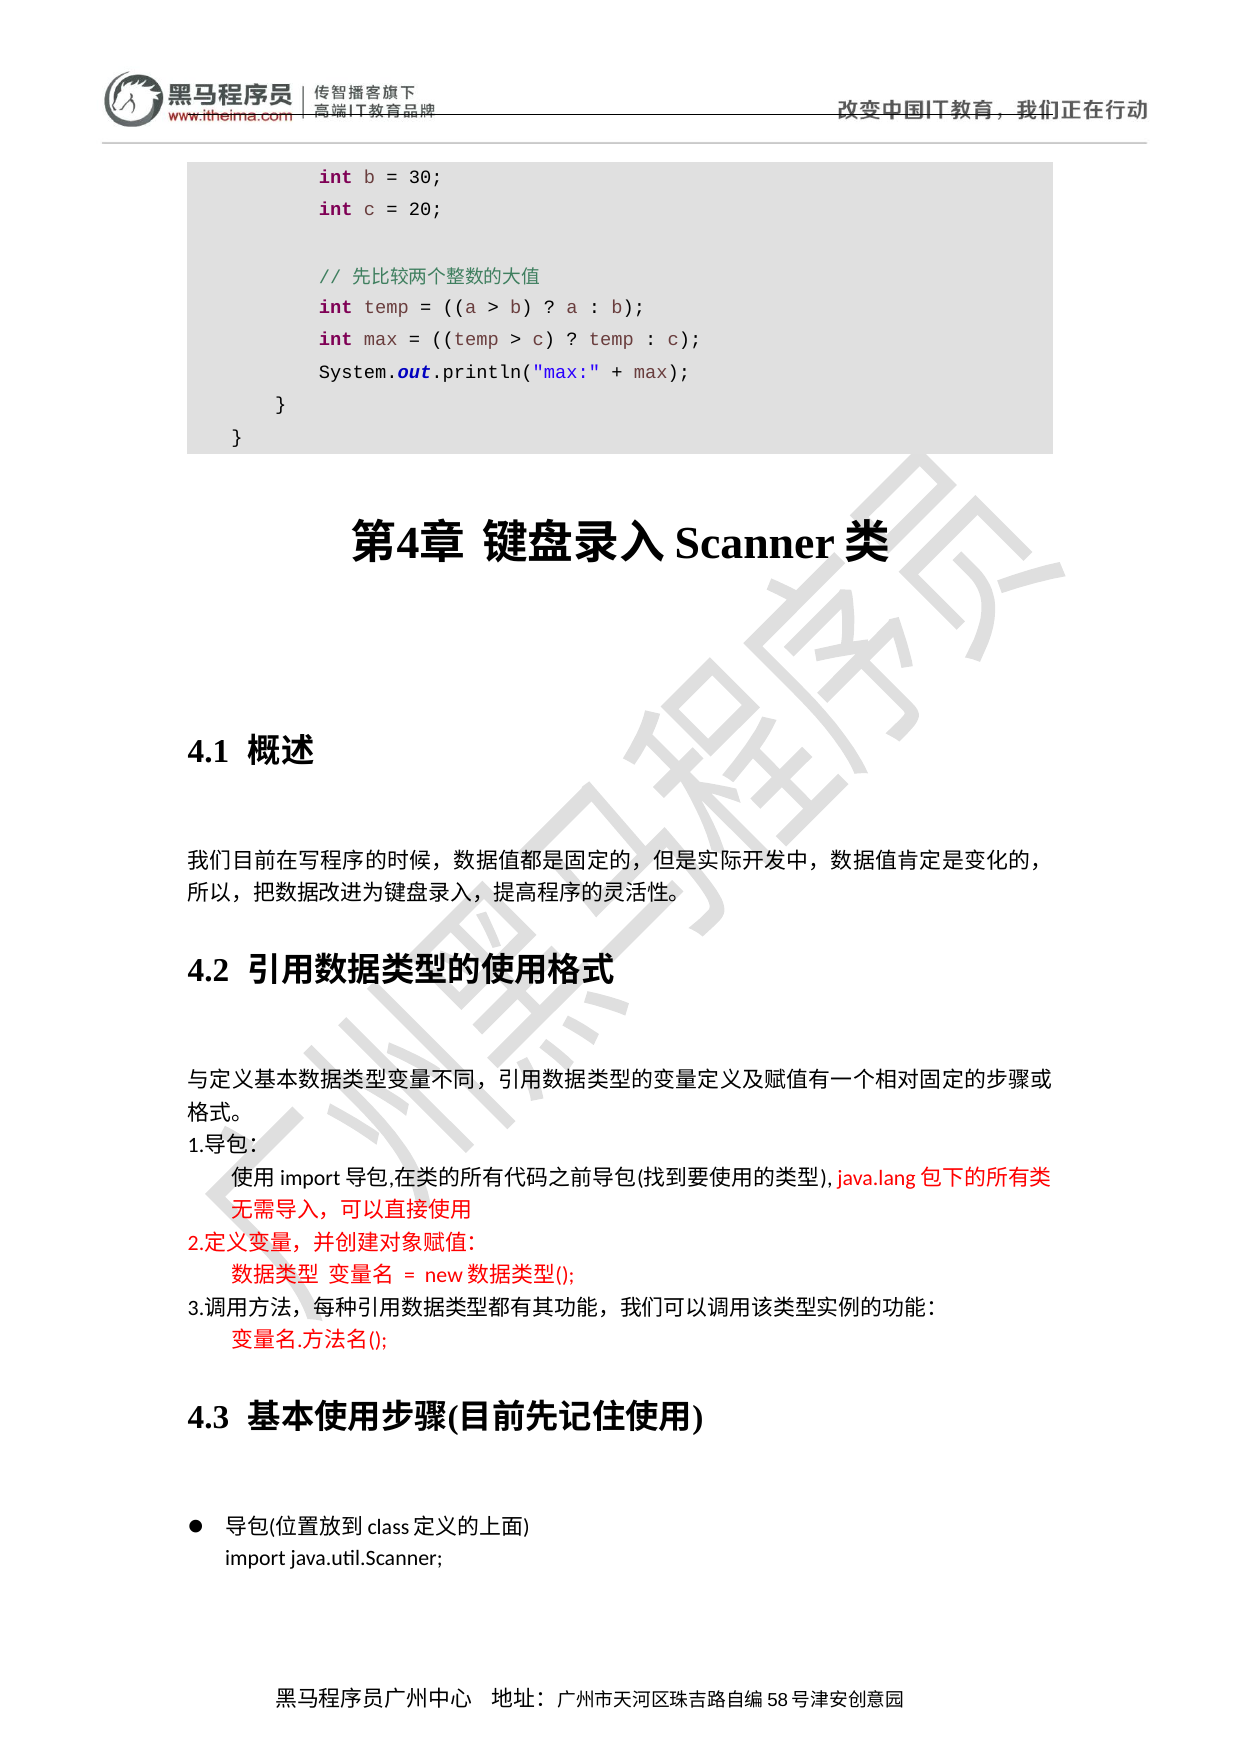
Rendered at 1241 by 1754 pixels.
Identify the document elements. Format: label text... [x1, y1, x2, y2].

text 使用import导包,在类的所有代码之前导包(找到要使用的类型), java.lang包下的所有类无需导入，可以直接使用 [231, 1159, 1053, 1224]
text // 先比较两个整数的大值 [187, 259, 1053, 292]
text 变量名.方法名(); [187, 1322, 1053, 1354]
subtitle 概述 [187, 715, 1053, 780]
subtitle 基本使用步骤(目前先记住使用) [187, 1381, 1053, 1446]
text int max = ((temp > c) ? temp : c); [187, 324, 1053, 357]
subtitle 键盘录入Scanner类 [187, 490, 1053, 587]
text 与定义基本数据类型变量不同，引用数据类型的变量定义及赋值有一个相对固定的步骤或格式。 [187, 1062, 1053, 1127]
text 2.定义变量，并创建对象赋值： [187, 1224, 1053, 1257]
text 我们目前在写程序的时候，数据值都是固定的，但是实际开发中，数据值肯定是变化的，所以，把数据改进为键盘录入，提高程序的灵活性。 [187, 842, 1053, 907]
list 导包(位置放到class定义的上面) [187, 1508, 1053, 1541]
text } [187, 422, 1053, 454]
text int temp = ((a > b) ? a : b); [187, 292, 1053, 324]
text } [187, 389, 1053, 422]
text 数据类型 变量名 = new 数据类型(); [187, 1257, 1053, 1289]
text import java.util.Scanner; [225, 1541, 1053, 1573]
picture [0, 0, 1241, 151]
text 3.调用方法，每种引用数据类型都有其功能，我们可以调用该类型实例的功能： [187, 1289, 1053, 1322]
text 1.导包： [187, 1127, 1053, 1159]
text System.out.println("max:" + max); [187, 357, 1053, 389]
subtitle 引用数据类型的使用格式 [187, 934, 1053, 999]
text int c = 20; [187, 194, 1053, 227]
text int b = 30; [187, 162, 1053, 194]
